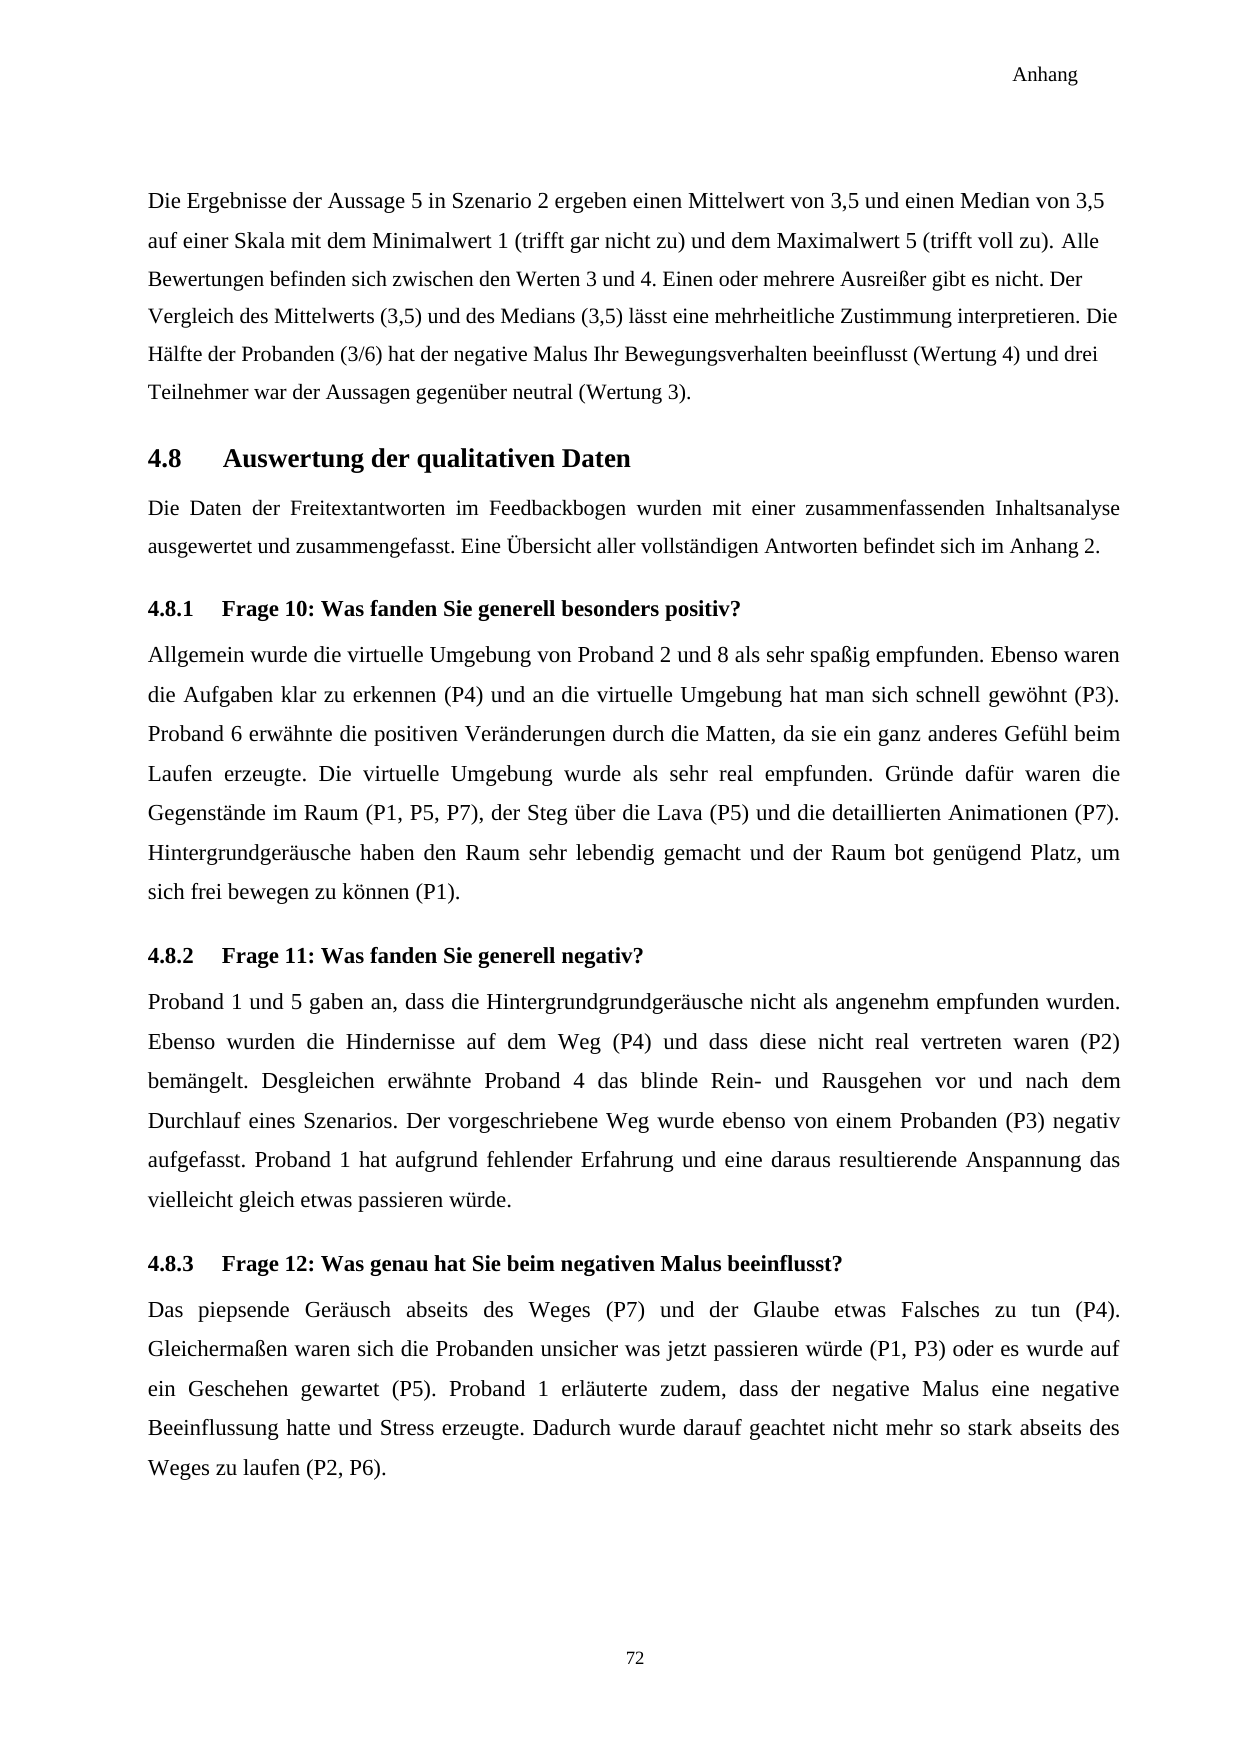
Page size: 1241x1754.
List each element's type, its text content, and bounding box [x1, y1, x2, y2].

text Proband 1 und 5 gaben an, dass die Hintergrundgrundgeräusche nicht als angenehm empfunden wurden. Ebenso wurden die Hindernisse auf dem Weg (P4) und dass diese nicht real vertreten waren (P2) bemängelt. Desgleichen erwähnte Proband 4 das blinde Rein- und Rausgehen vor und nach dem Durchlauf eines Szenarios. Der vorgeschriebene Weg wurde ebenso von einem Probanden (P3) negativ aufgefasst. Proband 1 hat aufgrund fehlender Erfahrung und eine daraus resultierende Anspannung das vielleicht gleich etwas passieren würde. [148, 988, 1122, 1212]
subtitle Frage 10: Was fanden Sie generell besonders positiv? [148, 595, 1122, 622]
text Allgemein wurde die virtuelle Umgebung von Proband 2 und 8 als sehr spaßig empfunden. Ebenso waren die Aufgaben klar zu erkennen (P4) und an die virtuelle Umgebung hat man sich schnell gewöhnt (P3). Proband 6 erwähnte die positiven Veränderungen durch die Matten, da sie ein ganz anderes Gefühl beim Laufen erzeugte. Die virtuelle Umgebung wurde als sehr real empfunden. Gründe dafür waren die Gegenstände im Raum (P1, P5, P7), der Steg über die Lava (P5) und die detaillierten Animationen (P7). Hintergrundgeräusche haben den Raum sehr lebendig gemacht und der Raum bot genügend Platz, um sich frei bewegen zu können (P1). [148, 641, 1122, 904]
subtitle Frage 12: Was genau hat Sie beim negativen Malus beeinflusst? [148, 1250, 1122, 1276]
subtitle Auswertung der qualitativen Daten [148, 442, 1122, 473]
text Das piepsende Geräusch abseits des Weges (P7) und der Glaube etwas Falsches zu tun (P4). Gleichermaßen waren sich die Probanden unsicher was jetzt passieren würde (P1, P3) oder es wurde auf ein Geschehen gewartet (P5). Proband 1 erläuterte zudem, dass der negative Malus eine negative Beeinflussung hatte und Stress erzeugte. Dadurch wurde darauf geachtet nicht mehr so stark abseits des Weges zu laufen (P2, P6). [148, 1296, 1122, 1480]
subtitle Frage 11: Was fanden Sie generell negativ? [148, 942, 1122, 969]
text Die Ergebnisse der Aussage 5 in Szenario 2 ergeben einen Mittelwert von 3,5 und einen Median von 3,5 auf einer Skala mit dem Minimalwert 1 (trifft gar nicht zu) und dem Maximalwert 5 (trifft voll zu). Alle Bewertungen befinden sich zwischen den Werten 3 und 4. Einen oder mehrere Ausreißer gibt es nicht. Der Vergleich des Mittelwerts (3,5) und des Medians (3,5) lässt eine mehrheitliche Zustimmung interpretieren. Die Hälfte der Probanden (3/6) hat der negative Malus Ihr Bewegungsverhalten beeinflusst (Wertung 4) und drei Teilnehmer war der Aussagen gegenüber neutral (Wertung 3). [148, 187, 1122, 404]
text Die Daten der Freitextantworten im Feedbackbogen wurden mit einer zusammenfassenden Inhaltsanalyse ausgewertet und zusammengefasst. Eine Übersicht aller vollständigen Antworten befindet sich im Anhang 2. [148, 495, 1122, 558]
